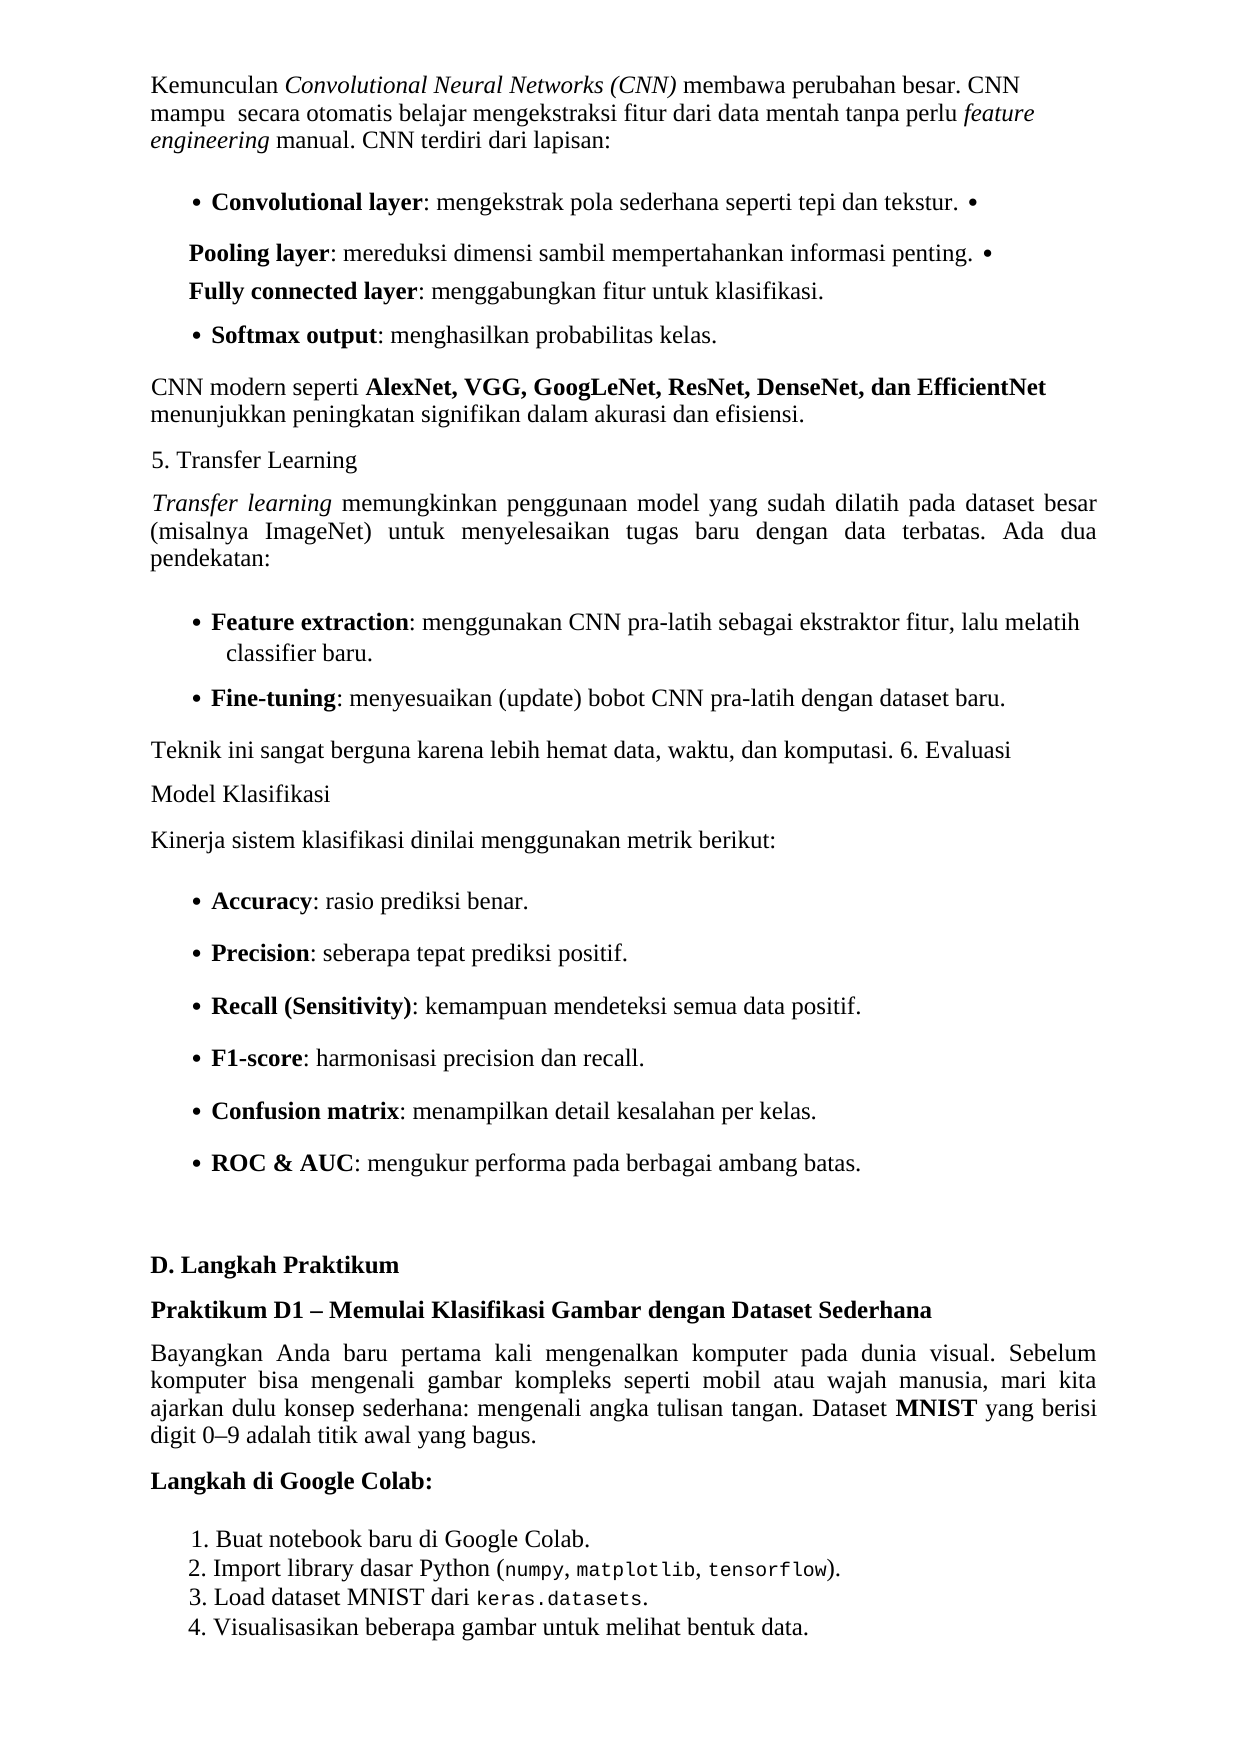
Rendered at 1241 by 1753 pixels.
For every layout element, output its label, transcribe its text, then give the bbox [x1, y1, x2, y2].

text 1. Buat notebook baru di Google Colab. [190, 1524, 1097, 1553]
text Langkah di Google Colab: [150, 1466, 1097, 1495]
text Praktikum D1 – Memulai Klasifikasi Gambar dengan Dataset Sederhana [151, 1295, 1097, 1324]
text ∙ Softmax output: menghasilkan probabilitas kelas. [189, 306, 1097, 357]
text CNN modern seperti AlexNet, VGG, GoogLeNet, ResNet, DenseNet, dan EfficientNet menunjukkan peningkatan signifikan dalam akurasi dan efisiensi. [150, 373, 1091, 428]
text ∙ Convolutional layer: mengekstrak pola sederhana seperti tepi dan tekstur. ∙ Pooling layer: mereduksi dimensi sambil mempertahankan informasi penting. ∙ Fully connected layer: menggabungkan fitur untuk klasifikasi. [189, 173, 1008, 305]
text 5. Transfer Learning [151, 445, 1097, 474]
text ∙ Feature extraction: menggunakan CNN pra-latih sebagai ekstraktor fitur, lalu melatih classifier baru. [189, 591, 1097, 667]
text 2. Import library dasar Python (numpy, matplotlib, tensorflow). [188, 1553, 1097, 1582]
text Kinerja sistem klasifikasi dinilai menggunakan metrik berikut: [150, 825, 1097, 854]
text ∙ Fine-tuning: menyesuaikan (update) bobot CNN pra-latih dengan dataset baru. Teknik ini sangat berguna karena lebih hemat data, waktu, dan komputasi. 6. Evaluasi Model Klasifikasi [151, 670, 1019, 807]
text 3. Load dataset MNIST dari keras.datasets. [188, 1582, 1097, 1612]
text ∙ Precision: seberapa tepat prediksi positif. [189, 924, 1097, 976]
text ∙ ROC & AUC: mengukur performa pada berbagai ambang batas. [189, 1135, 1097, 1186]
text ∙ Accuracy: rasio prediksi benar. [189, 872, 1097, 923]
text Transfer learning memungkinkan penggunaan model yang sudah dilatih pada dataset besar (misalnya ImageNet) untuk menyelesaikan tugas baru dengan data terbatas. Ada dua pendekatan: [150, 490, 1097, 572]
text Bayangkan Anda baru pertama kali mengenalkan komputer pada dunia visual. Sebelum komputer bisa mengenali gambar kompleks seperti mobil atau wajah manusia, mari kita ajarkan dulu konsep sederhana: mengenali angka tulisan tangan. Dataset MNIST yang berisi digit 0–9 adalah titik awal yang bagus. [150, 1340, 1097, 1449]
text ∙ F1-score: harmonisasi precision dan recall. [189, 1029, 1097, 1081]
text Kemunculan Convolutional Neural Networks (CNN) membawa perubahan besar. CNN mampu secara otomatis belajar mengekstraksi fitur dari data mentah tanpa perlu feature engineering manual. CNN terdiri dari lapisan: [150, 72, 1097, 154]
text ∙ Recall (Sensitivity): kemampuan mendeteksi semua data positif. [189, 977, 1097, 1028]
text 4. Visualisasikan beberapa gambar untuk melihat bentuk data. [188, 1612, 1097, 1641]
text D. Langkah Praktikum [150, 1250, 1097, 1279]
text ∙ Confusion matrix: menampilkan detail kesalahan per kelas. [189, 1082, 1097, 1133]
